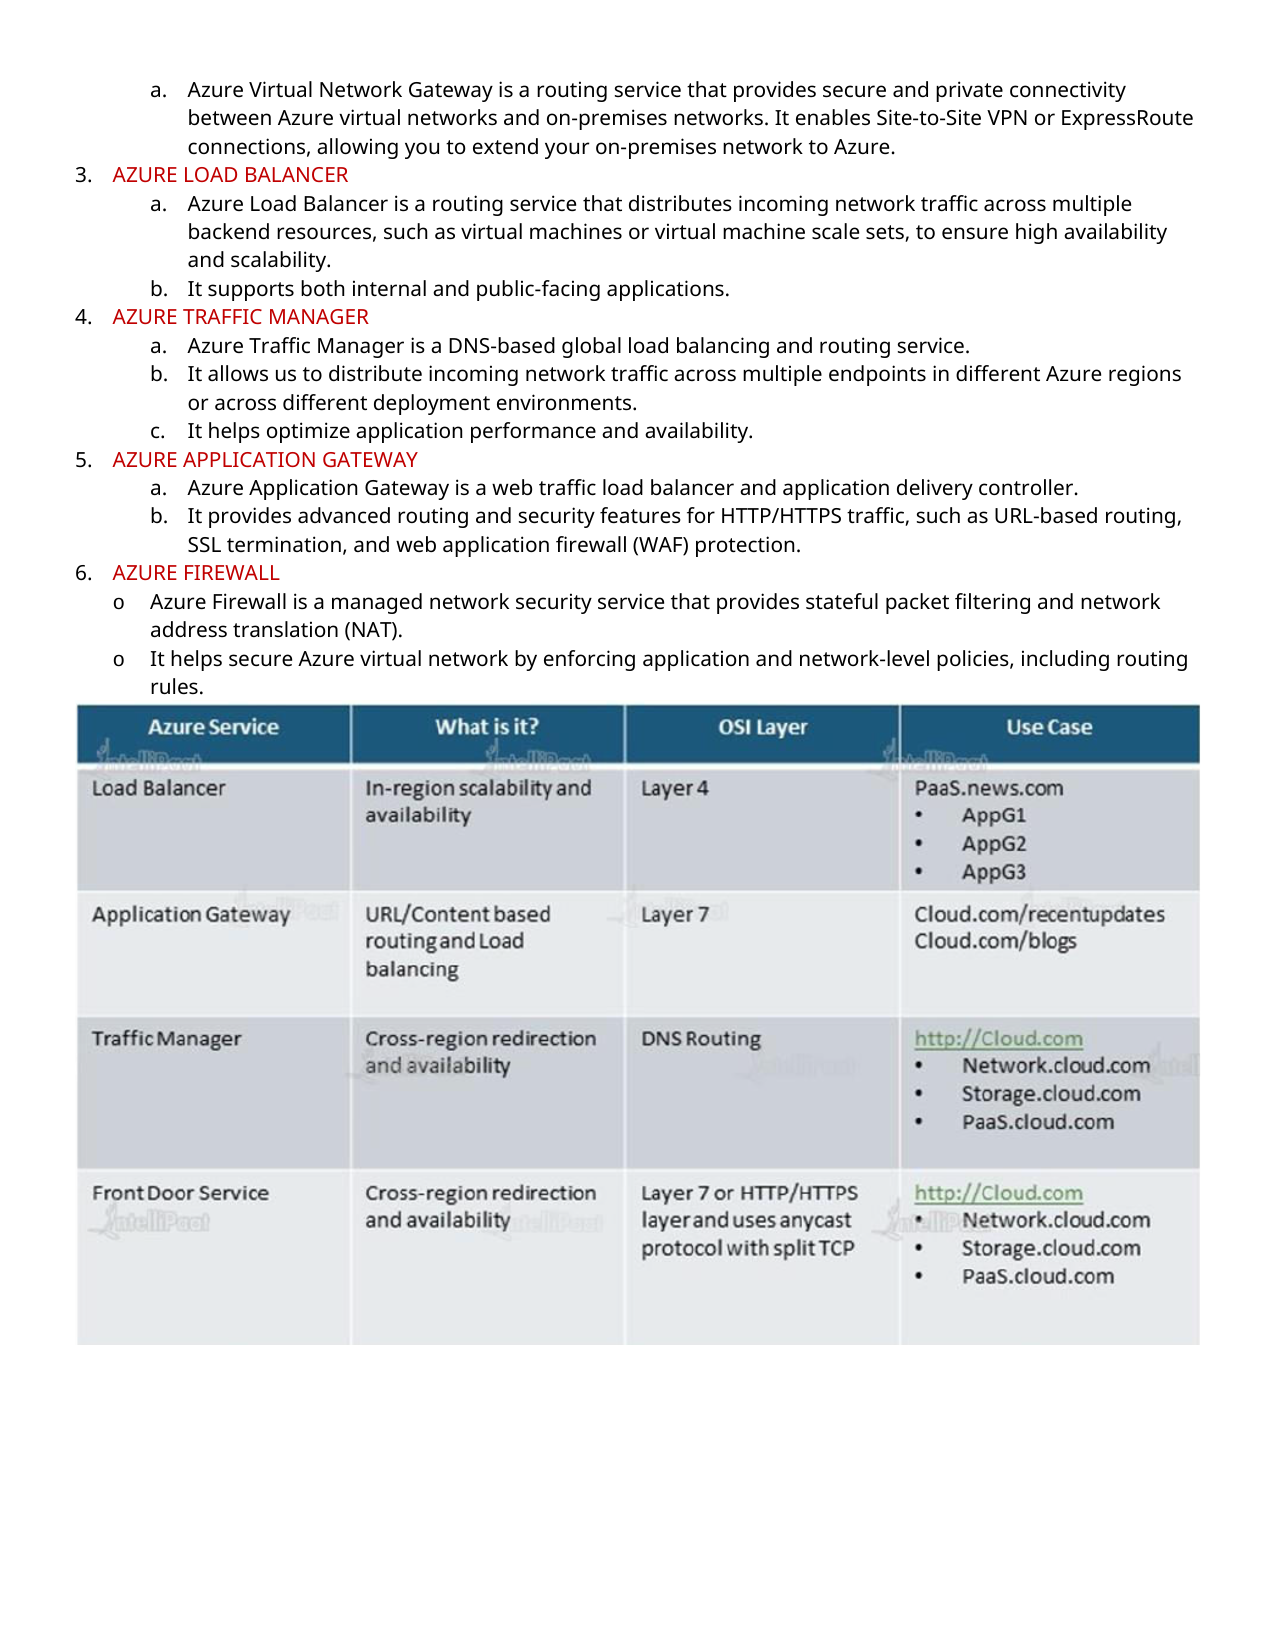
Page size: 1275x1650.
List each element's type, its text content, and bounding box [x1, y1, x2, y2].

list It helps secure Azure virtual network by enforcing application and network-level policies, including routing rules. [112, 644, 1200, 700]
list Azure Load Balancer is a routing service that distributes incoming network traffic across multiple backend resources, such as virtual machines or virtual machine scale sets, to ensure high availability and scalability. [150, 189, 1200, 274]
list Azure Virtual Network Gateway is a routing service that provides secure and private connectivity between Azure virtual networks and on-premises networks. It enables Site-to-Site VPN or ExpressRoute connections, allowing you to extend your on-premises network to Azure. [150, 75, 1200, 160]
list AZURE LOAD BALANCER [75, 160, 1200, 189]
list AZURE APPLICATION GATEWAY [75, 445, 1200, 473]
list AZURE FIREWALL [75, 558, 1200, 587]
list AZURE TRAFFIC MANAGER [75, 302, 1200, 331]
picture [75, 700, 1200, 1345]
list It supports both internal and public-facing applications. [150, 274, 1200, 302]
list Azure Firewall is a managed network security service that provides stateful packet filtering and network address translation (NAT). [112, 587, 1200, 644]
list Azure Traffic Manager is a DNS-based global load balancing and routing service. [150, 331, 1200, 359]
list It helps optimize application performance and availability. [150, 416, 1200, 445]
list It allows us to distribute incoming network traffic across multiple endpoints in different Azure regions or across different deployment environments. [150, 359, 1200, 416]
list It provides advanced routing and security features for HTTP/HTTPS traffic, such as URL-based routing, SSL termination, and web application firewall (WAF) protection. [150, 502, 1200, 558]
list Azure Application Gateway is a web traffic load balancer and application delivery controller. [150, 473, 1200, 502]
